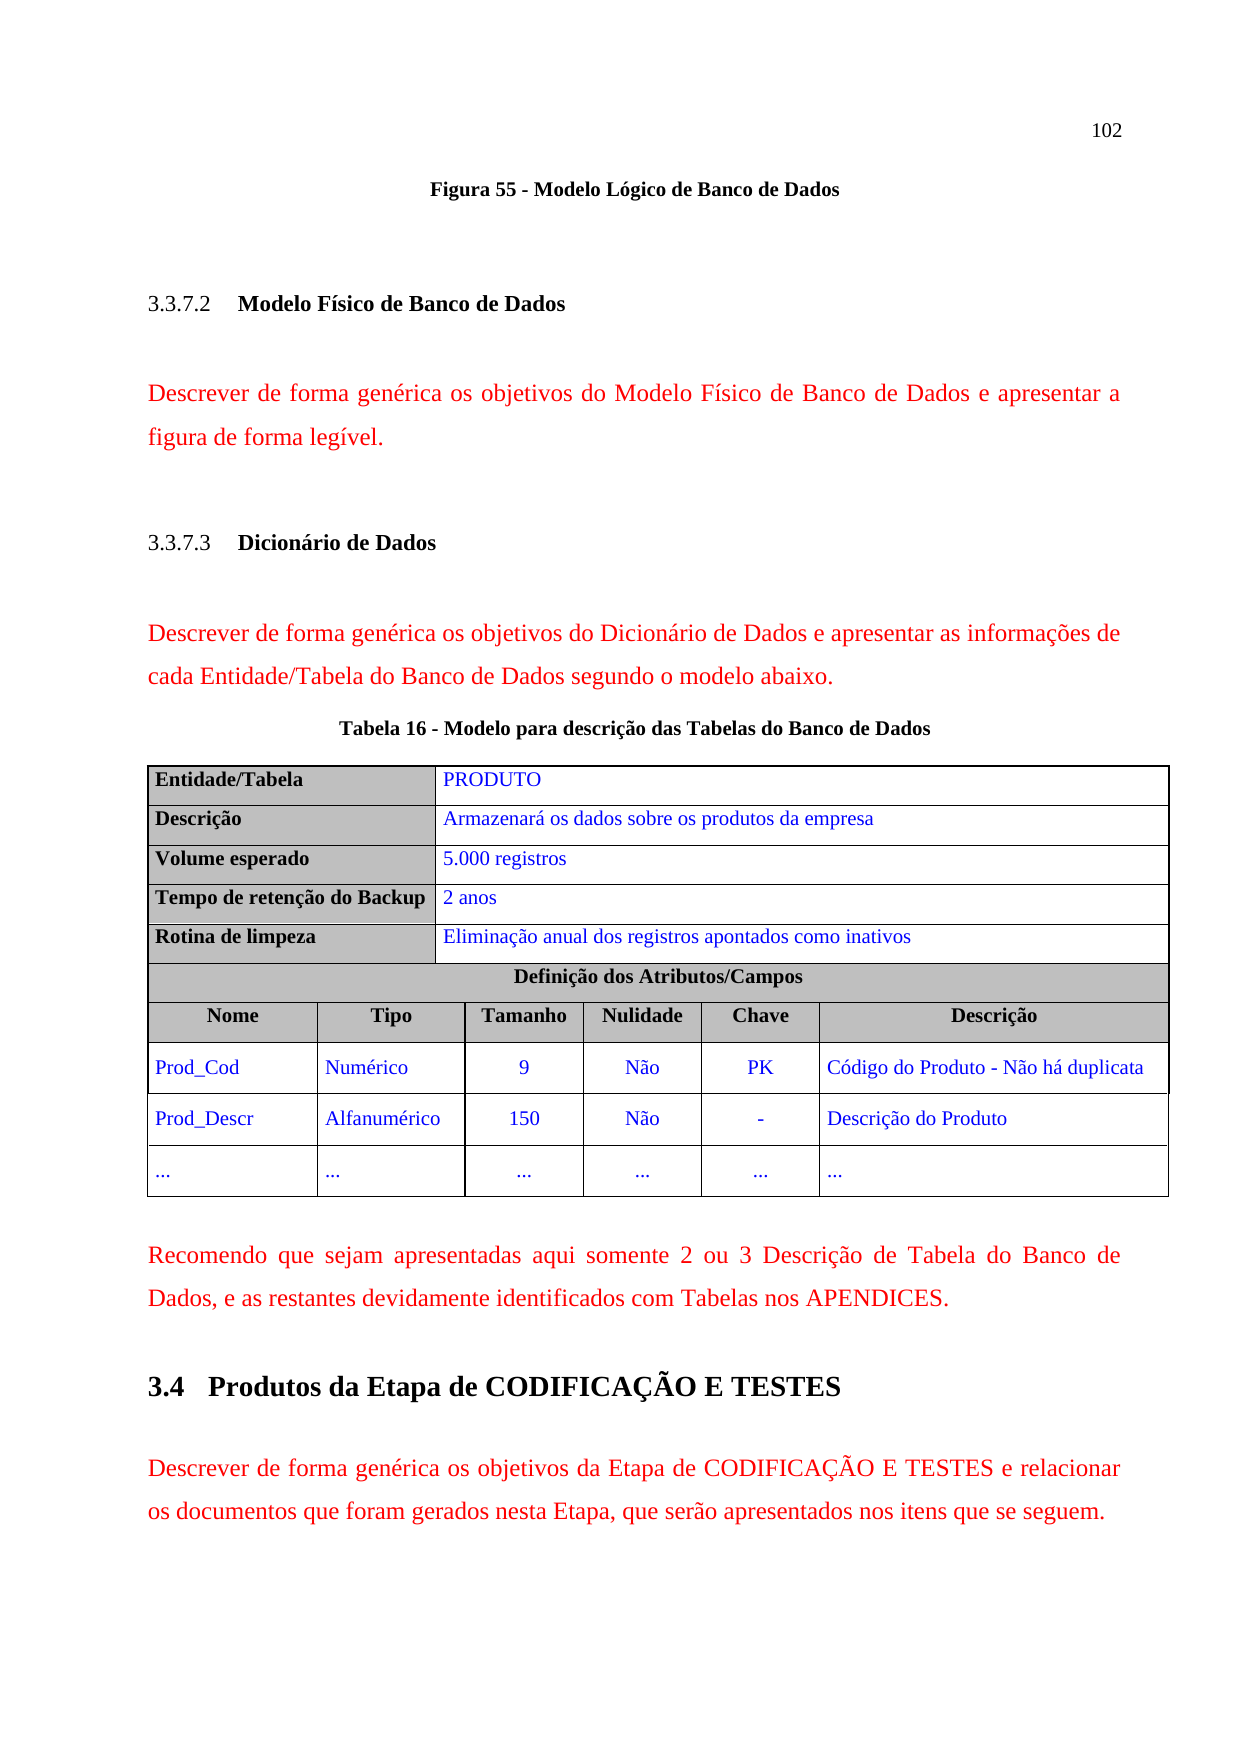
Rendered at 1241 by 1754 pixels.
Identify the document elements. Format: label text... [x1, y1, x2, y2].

table_header Entidade/Tabela [149, 767, 435, 805]
table_cell 150 [466, 1094, 583, 1144]
table_cell Chave [702, 1003, 819, 1042]
table_header PRODUTO [436, 767, 1168, 805]
table_cell Alfanumérico [318, 1094, 464, 1144]
table_cell Nulidade [584, 1003, 701, 1042]
table_cell Prod_Descr [148, 1094, 317, 1144]
table_cell Definição dos Atributos/Campos [149, 964, 1168, 1002]
table_cell 2 anos [436, 885, 1168, 923]
subtitle Modelo Físico de Banco de Dados [148, 290, 1122, 316]
table_cell ... [466, 1146, 583, 1196]
table_cell Nome [149, 1003, 317, 1042]
table_cell Rotina de limpeza [149, 925, 435, 963]
table_cell Descrição do Produto [820, 1093, 1168, 1144]
table_cell Armazenará os dados sobre os produtos da empresa [436, 806, 1168, 845]
subtitle Produtos da Etapa de CODIFICAÇÃO E TESTES [148, 1369, 1122, 1403]
table_cell Prod_Cod [149, 1043, 317, 1093]
table_cell 9 [466, 1043, 583, 1093]
table_cell ... [584, 1146, 701, 1196]
table_cell ... [318, 1146, 464, 1196]
text Descrever de forma genérica os objetivos do Modelo Físico de Banco de Dados e apresentar a figura de forma legível. [148, 378, 1122, 450]
table_cell Não [584, 1094, 701, 1144]
text Descrever de forma genérica os objetivos da Etapa de CODIFICAÇÃO E TESTES e relacionar os documentos que foram gerados nesta Etapa, que serão apresentados nos itens que se seguem. [148, 1453, 1122, 1525]
table_cell ... [702, 1146, 819, 1196]
table_cell ... [820, 1145, 1168, 1196]
subtitle Dicionário de Dados [148, 529, 1122, 555]
table_cell PK [702, 1043, 819, 1093]
table_cell Tamanho [466, 1003, 583, 1042]
table_cell Volume esperado [149, 846, 435, 884]
table_cell Numérico [318, 1043, 464, 1093]
table_cell Código do Produto - Não há duplicata [820, 1043, 1168, 1093]
text Recomendo que sejam apresentadas aqui somente 2 ou 3 Descrição de Tabela do Banco de Dados, e as restantes devidamente identificados com Tabelas nos APENDICES. [148, 1240, 1122, 1312]
table_cell Descrição [820, 1003, 1168, 1042]
text Descrever de forma genérica os objetivos do Dicionário de Dados e apresentar as informações de cada Entidade/Tabela do Banco de Dados segundo o modelo abaixo. [148, 618, 1122, 689]
table_cell Descrição [149, 806, 435, 845]
table_cell 5.000 registros [436, 846, 1168, 884]
table_cell Tipo [318, 1003, 464, 1042]
table_cell Não [584, 1043, 701, 1093]
table_cell - [702, 1094, 819, 1144]
table_cell Eliminação anual dos registros apontados como inativos [436, 925, 1168, 963]
table_cell Tempo de retenção do Backup [149, 885, 435, 923]
table_cell ... [148, 1145, 317, 1196]
